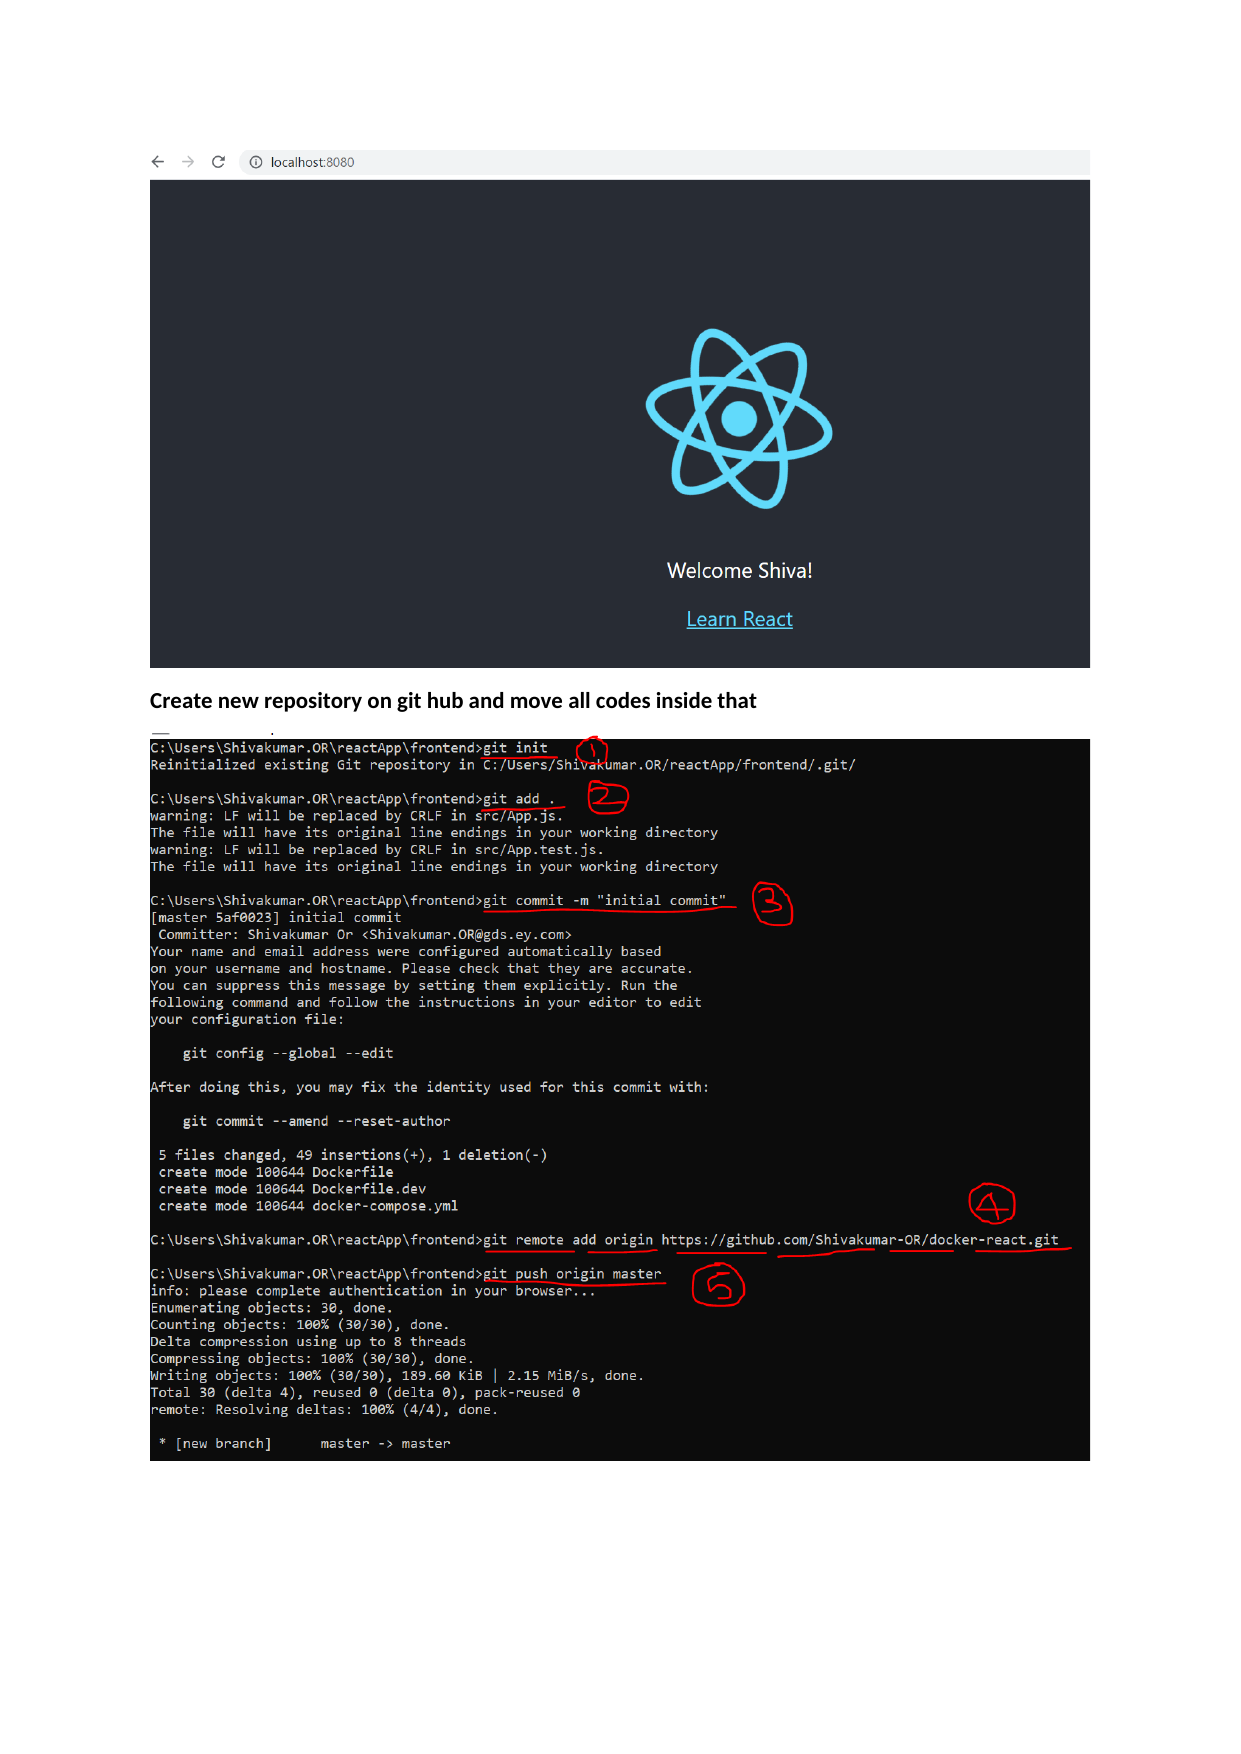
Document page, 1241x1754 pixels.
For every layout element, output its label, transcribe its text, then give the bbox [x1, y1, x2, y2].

picture [150, 733, 1091, 1461]
text Create new repository on git hub and move all codes inside that [150, 686, 1090, 714]
picture [150, 150, 1091, 668]
